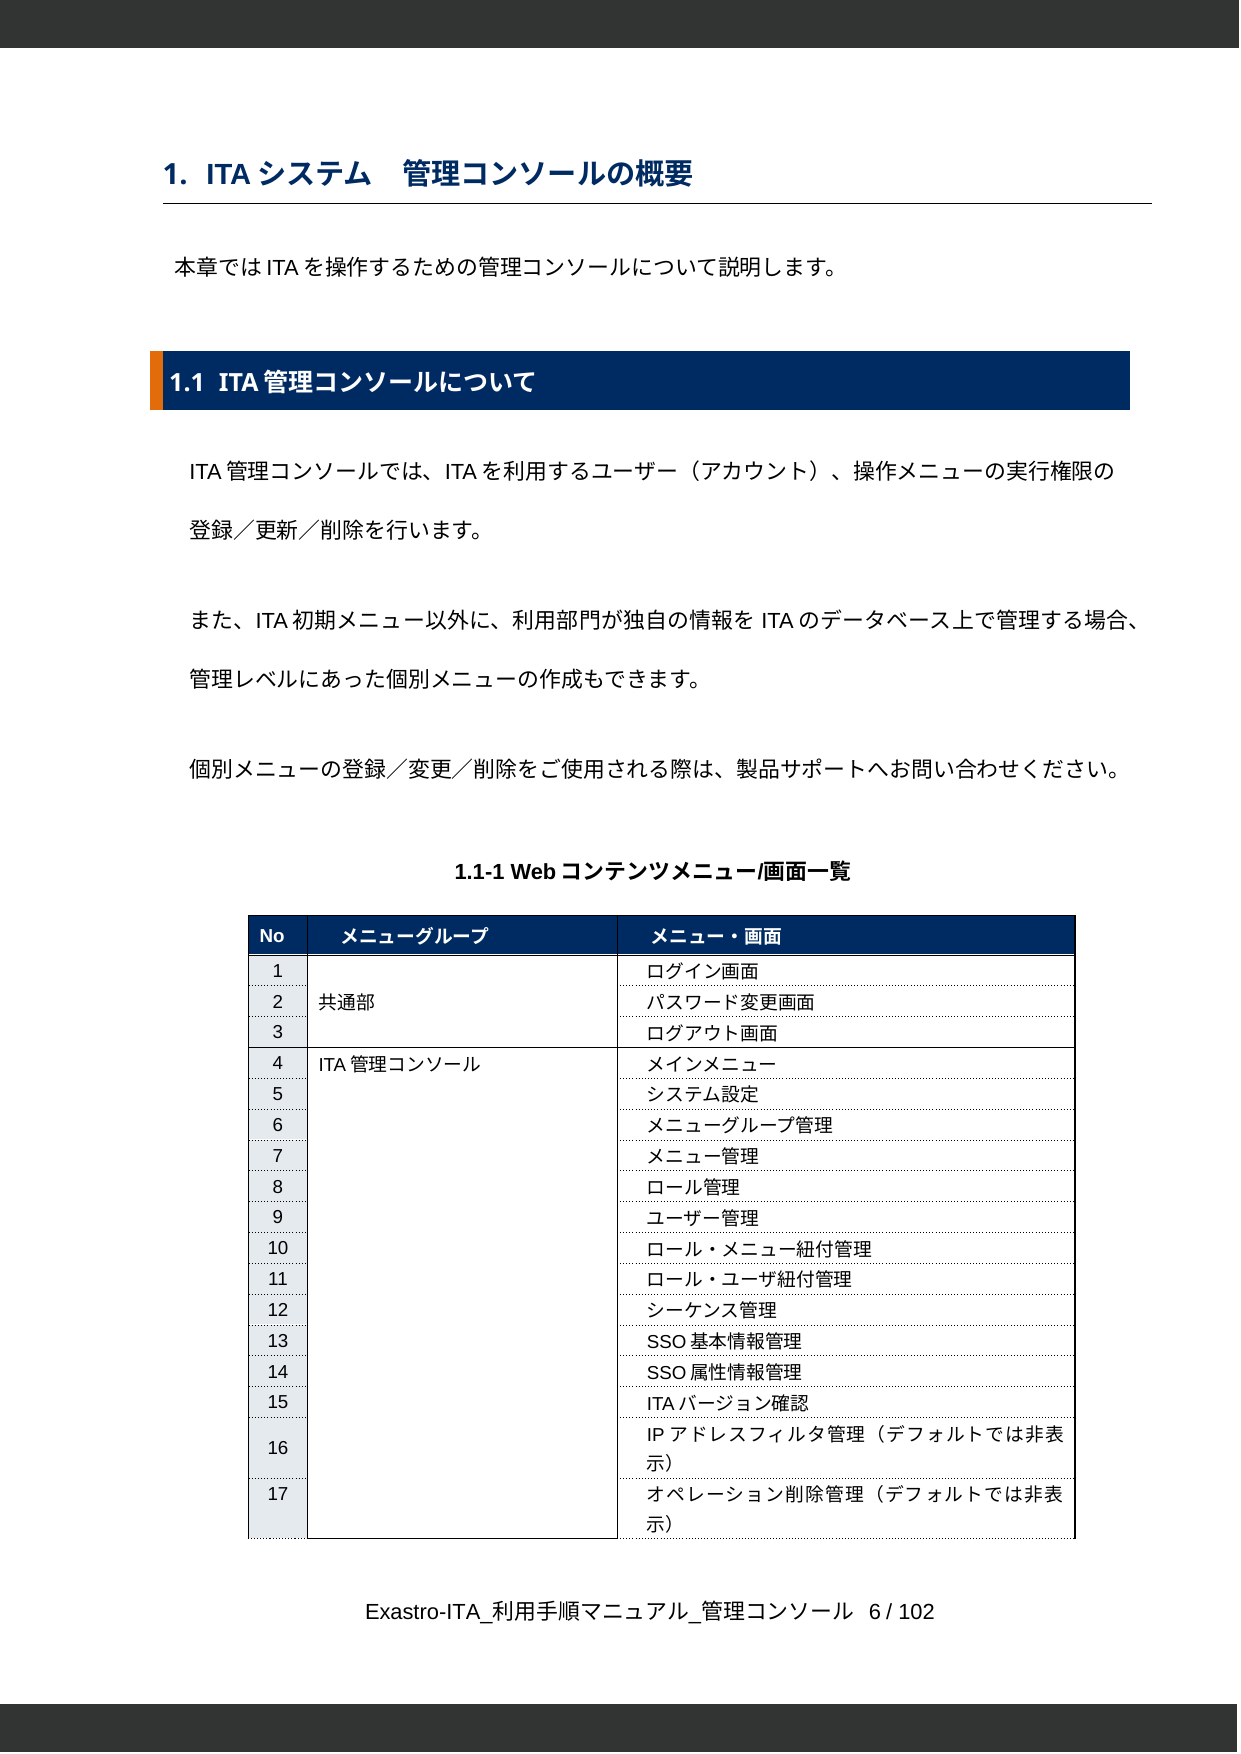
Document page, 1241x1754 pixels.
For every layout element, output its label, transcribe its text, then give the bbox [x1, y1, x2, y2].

text 登録／更新／削除を行います。 [189, 499, 1152, 559]
table_cell 13 [249, 1325, 307, 1355]
picture [0, 0, 1239, 48]
text 個別メニューの登録／変更／削除をご使用される際は、製品サポートへお問い合わせください。 [189, 738, 1152, 797]
table_cell 5 [249, 1078, 307, 1109]
subtitle ITA管理コンソールについて [163, 351, 1130, 410]
table_cell ITAバージョン確認 [618, 1386, 1074, 1417]
table_cell 8 [249, 1170, 307, 1201]
table_cell シーケンス管理 [618, 1294, 1074, 1324]
table_cell システム設定 [618, 1078, 1074, 1109]
table_cell ログイン画面 [618, 956, 1074, 985]
subtitle ITAシステム 管理コンソールの概要 [162, 142, 1152, 204]
table_cell 3 [249, 1016, 307, 1047]
table_cell 4 [249, 1048, 307, 1078]
table_cell パスワード変更画面 [618, 985, 1074, 1016]
table_cell 12 [249, 1294, 307, 1324]
table_cell SSO属性情報管理 [618, 1355, 1074, 1386]
text 本章ではITAを操作するための管理コンソールについて説明します。 [174, 236, 1152, 296]
table_cell 6 [249, 1109, 307, 1139]
table_cell ロール・メニュー紐付管理 [618, 1232, 1074, 1263]
table_cell 共通部 [308, 956, 617, 1047]
picture [0, 1704, 1237, 1752]
text 1.1-1 Webコンテンツメニュー/画面一覧 [148, 840, 1152, 899]
table_cell ユーザー管理 [618, 1201, 1074, 1232]
table_cell 16 [249, 1417, 307, 1478]
table_cell ロール・ユーザ紐付管理 [618, 1263, 1074, 1294]
text ITA管理コンソールでは、ITAを利用するユーザー（アカウント）、操作メニューの実行権限の [189, 440, 1152, 499]
table_header メニュー・画面 [618, 916, 1074, 954]
table_cell メインメニュー [618, 1048, 1074, 1078]
table_cell ITA管理コンソール [308, 1048, 617, 1538]
table_cell 11 [249, 1263, 307, 1294]
text また、ITA初期メニュー以外に、利用部門が独自の情報をITAのデータベース上で管理する場合、管理レベルにあった個別メニューの作成もできます。 [189, 589, 1152, 708]
table_cell 15 [249, 1386, 307, 1417]
table_cell オペレーション削除管理（デフォルトでは非表示） [618, 1478, 1074, 1538]
table_cell 9 [249, 1201, 307, 1232]
table_cell 14 [249, 1355, 307, 1386]
table_header No [249, 916, 307, 954]
table_cell ロール管理 [618, 1170, 1074, 1201]
table_cell IPアドレスフィルタ管理（デフォルトでは非表示） [618, 1417, 1074, 1478]
table_cell 1 [249, 956, 307, 985]
table_cell SSO基本情報管理 [618, 1325, 1074, 1355]
table_cell メニューグループ管理 [618, 1109, 1074, 1139]
table_cell 17 [249, 1478, 307, 1538]
table_cell 7 [249, 1140, 307, 1170]
table_header メニューグループ [308, 916, 617, 954]
table_cell ログアウト画面 [618, 1016, 1074, 1047]
table_cell 2 [249, 985, 307, 1016]
table_cell メニュー管理 [618, 1140, 1074, 1170]
table_cell 10 [249, 1232, 307, 1263]
